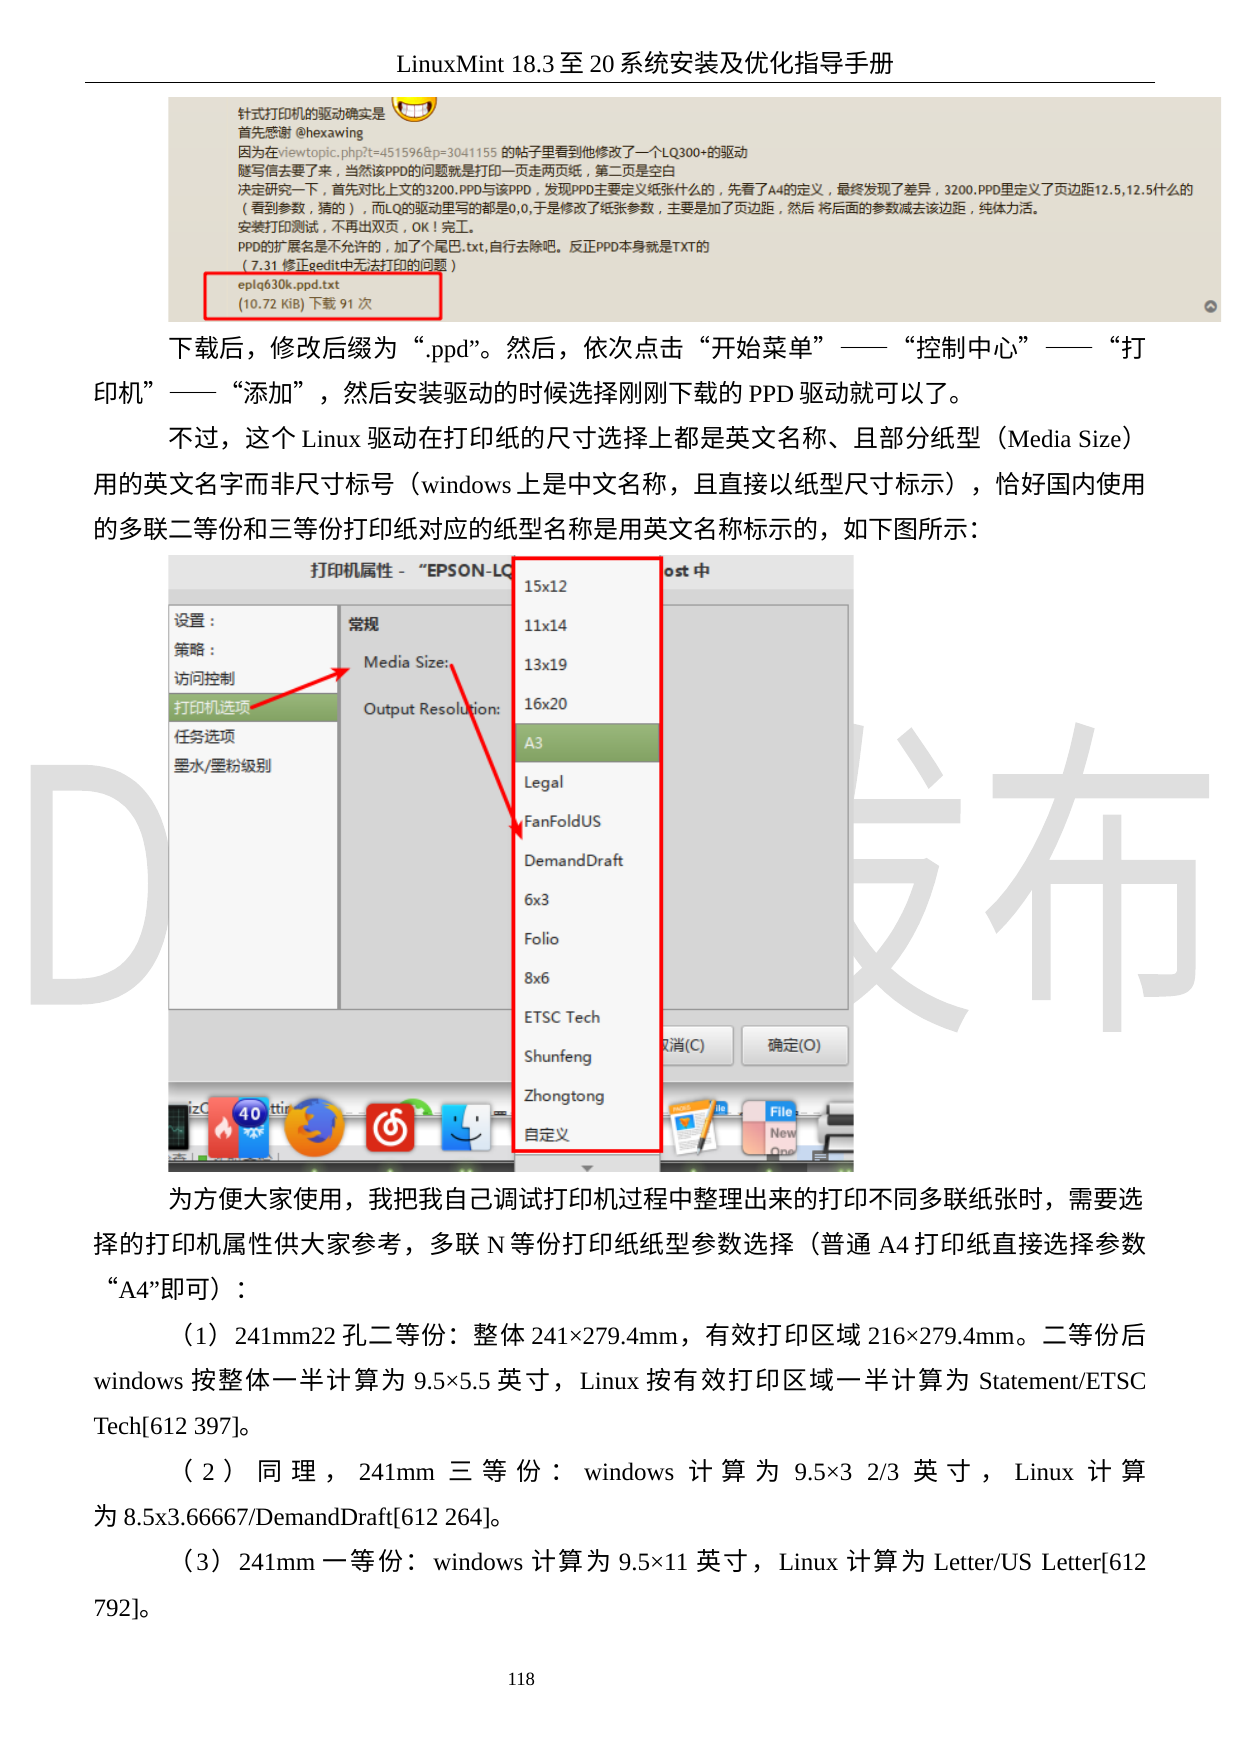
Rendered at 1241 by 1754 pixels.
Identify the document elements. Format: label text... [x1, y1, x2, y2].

text （2）同理，241mm三等份：windows计算为9.5×3 2/3英寸，Linux计算为8.5x3.66667/DemandDraft[612 264]。 [93, 1451, 1147, 1533]
text 为方便大家使用，我把我自己调试打印机过程中整理出来的打印不同多联纸张时，需要选择的打印机属性供大家参考，多联N等份打印纸纸型参数选择（普通A4打印纸直接选择参数“A4”即可）： [93, 1179, 1147, 1306]
text （1）241mm22孔二等份：整体241×279.4mm，有效打印区域216×279.4mm。二等份后，windows按整体一半计算为9.5×5.5英寸，Linux按有效打印区域一半计算为Statement/ETSC Tech[612 397]。 [93, 1315, 1147, 1442]
text 不过，这个Linux驱动在打印纸的尺寸选择上都是英文名称、且部分纸型（Media Size）用的英文名字而非尺寸标号（windows上是中文名称，且直接以纸型尺寸标示），恰好国内使用的多联二等份和三等份打印纸对应的纸型名称是用英文名称标示的，如下图所示： [93, 419, 1147, 546]
text 下载后，修改后缀为“.ppd”。然后，依次点击“开始菜单”——“控制中心”——“打印机”——“添加”，然后安装驱动的时候选择刚刚下载的PPD驱动就可以了。 [93, 328, 1147, 410]
text （3）241mm一等份：windows计算为9.5×11英寸，Linux计算为Letter/US Letter[612 792]。 [93, 1542, 1147, 1623]
picture [168, 555, 854, 1172]
picture [168, 97, 1222, 322]
